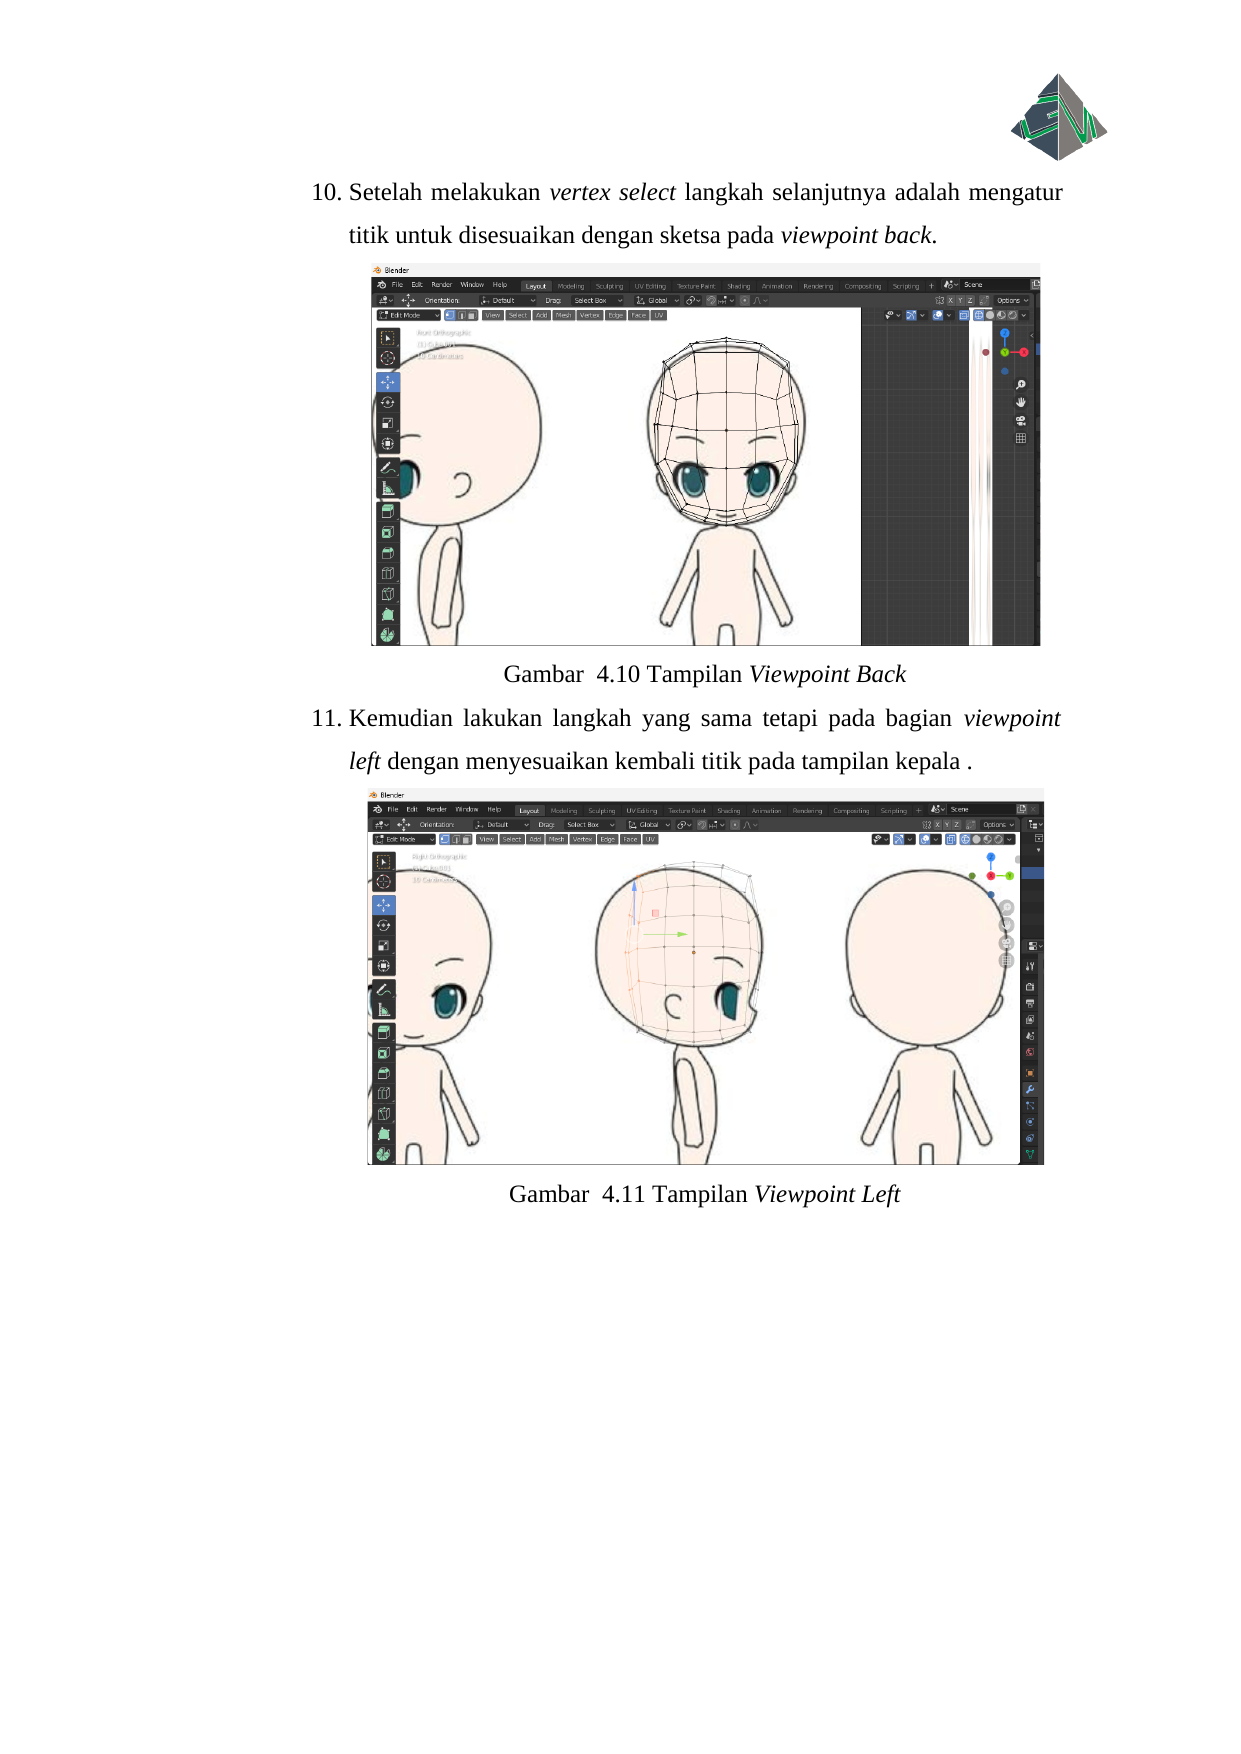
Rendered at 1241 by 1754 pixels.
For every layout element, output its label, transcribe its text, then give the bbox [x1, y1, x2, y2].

list Setelah melakukan vertex select langkah selanjutnya adalah mengatur titik untuk disesuaikan dengan sketsa pada viewpoint back. [311, 177, 1063, 249]
picture [1010, 73, 1108, 161]
picture [371, 263, 1041, 646]
subtitle 4.10 Tampilan Viewpoint Back [349, 659, 1063, 688]
picture [367, 788, 1045, 1165]
list Kemudian lakukan langkah yang sama tetapi pada bagian viewpoint left dengan menyesuaikan kembali titik pada tampilan kepala . [311, 703, 1063, 774]
subtitle 4.11 Tampilan Viewpoint Left [349, 1179, 1063, 1208]
